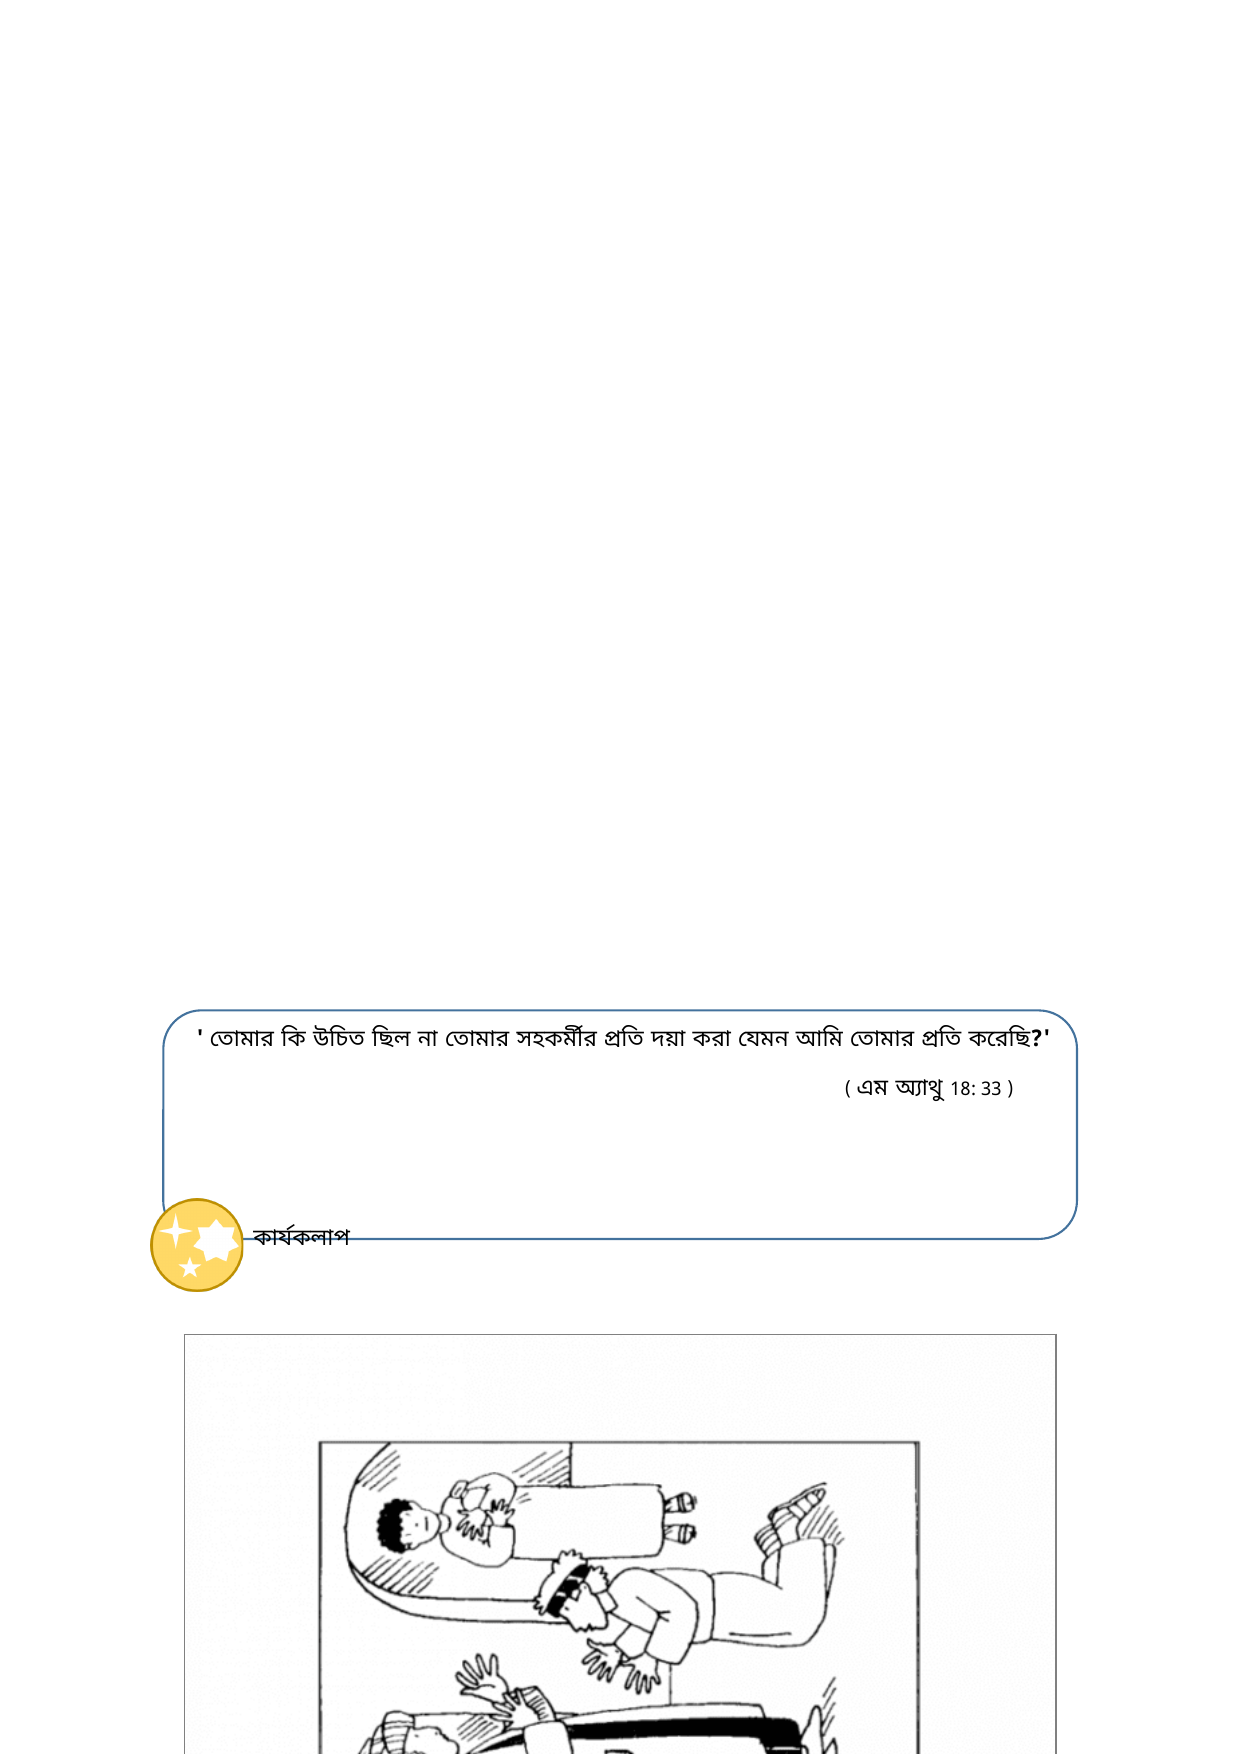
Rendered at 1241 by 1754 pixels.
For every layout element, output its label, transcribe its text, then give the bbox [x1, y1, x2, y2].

text ' তোমার কি উচিত ছিল না তোমার সহকর্মীর প্রতি দয়া করা যেমন আমি তোমার প্রতি করেছি?' [150, 1025, 1090, 1055]
picture [150, 1198, 244, 1292]
picture [185, 1335, 1055, 1754]
text কার্যকলাপ [244, 1224, 1090, 1251]
text ( এম অ্যাথু 18: 33 ) [150, 1074, 1090, 1103]
